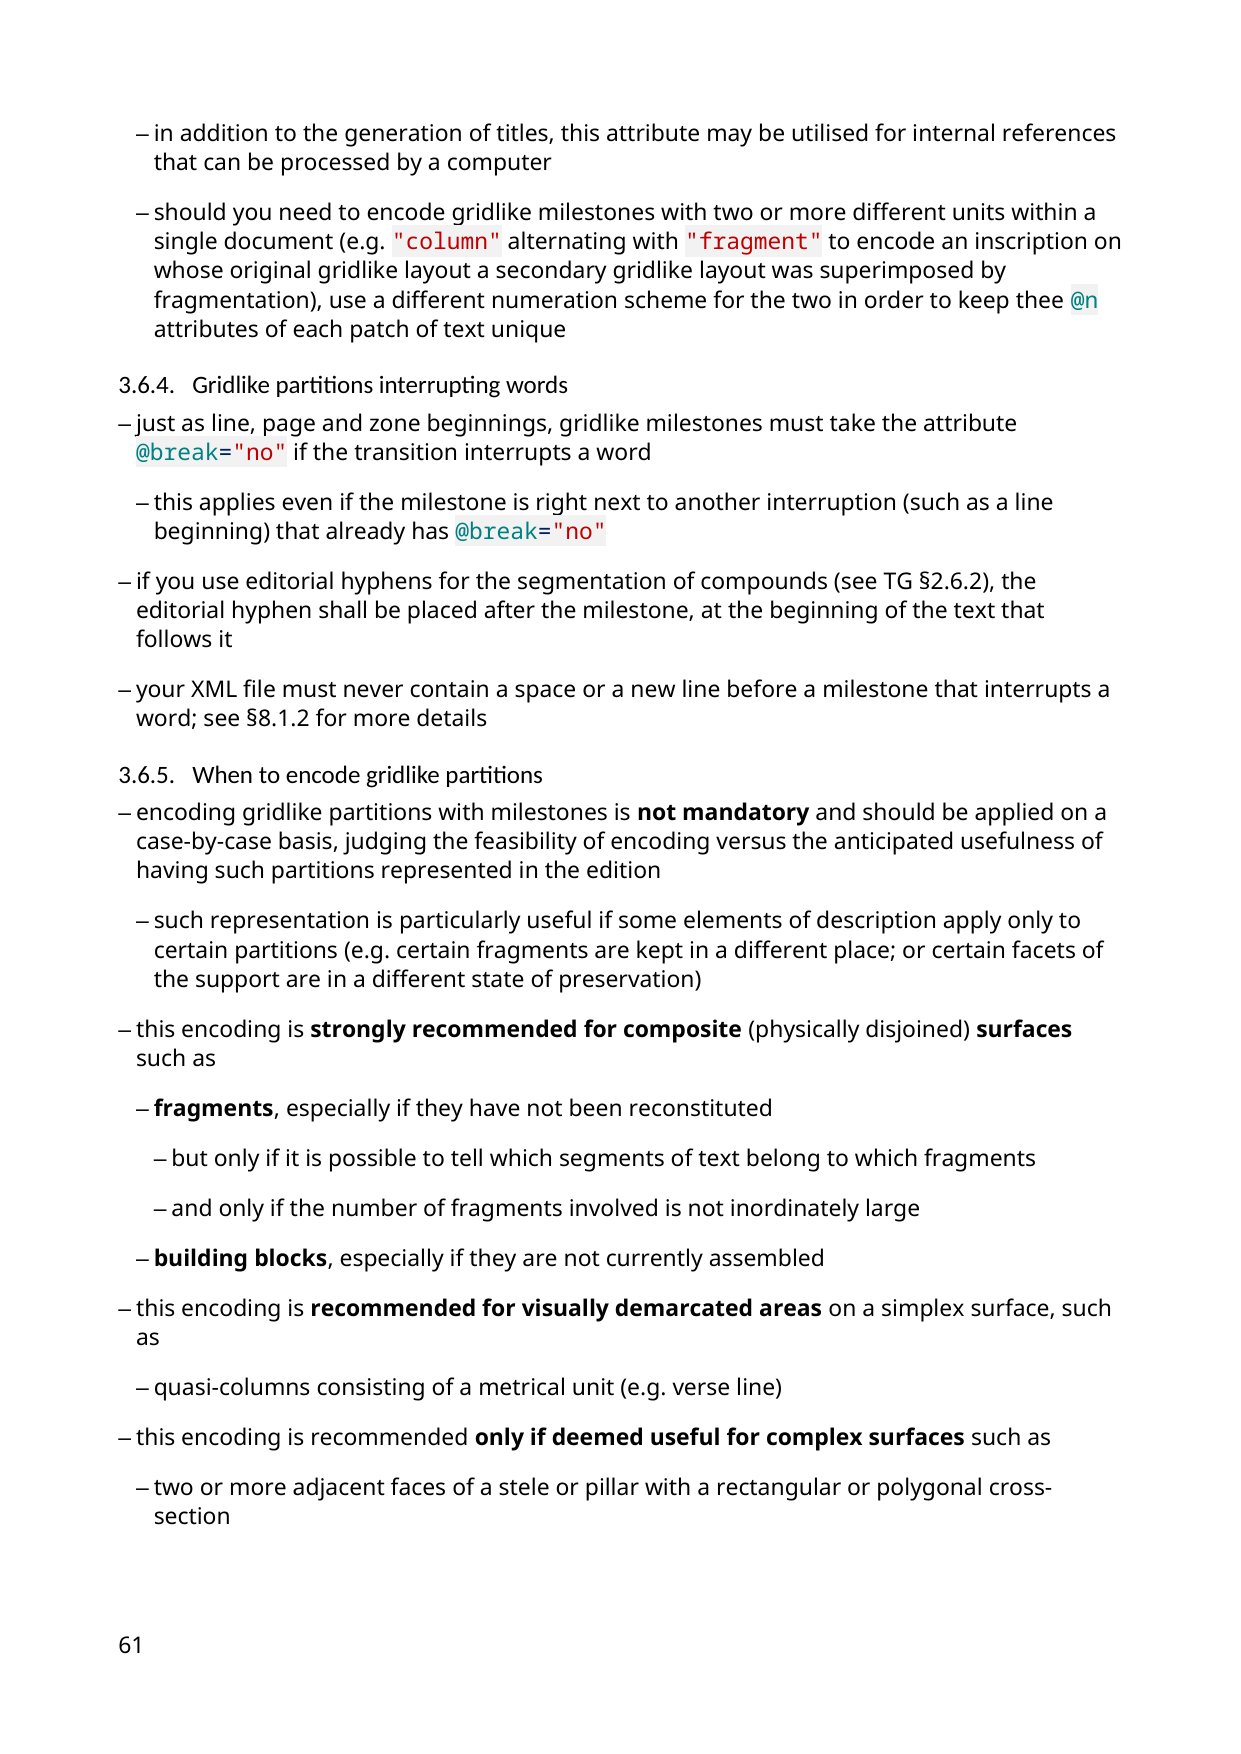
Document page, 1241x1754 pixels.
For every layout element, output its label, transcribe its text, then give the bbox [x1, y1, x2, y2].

list and only if the number of fragments involved is not inordinately large [153, 1193, 1122, 1222]
subtitle Gridlike partitions interrupting words [118, 364, 1122, 401]
list if you use editorial hyphens for the segmentation of compounds (see TG §2.6.2), the editorial hyphen shall be placed after the milestone, at the beginning of the text that follows it [118, 566, 1122, 653]
list encoding gridlike partitions with milestones is not mandatory and should be applied on a case-by-case basis, judging the feasibility of encoding versus the anticipated usefulness of having such partitions represented in the edition [118, 797, 1122, 885]
list your XML file must never contain a space or a new line before a milestone that interrupts a word; see §8.1.2 for more details [118, 674, 1122, 733]
list fragments, especially if they have not been reconstituted [136, 1093, 1122, 1122]
list but only if it is possible to tell which segments of text belong to which fragments [153, 1143, 1122, 1172]
list this encoding is recommended only if deemed useful for complex surfaces such as [118, 1422, 1122, 1451]
list in addition to the generation of titles, this attribute may be utilised for internal references that can be processed by a computer [136, 118, 1122, 176]
list should you need to encode gridlike milestones with two or more different units within a single document (e.g. "column" alternating with "fragment" to encode an inscription on whose original gridlike layout a secondary gridlike layout was superimposed by fragmentation), use a different numeration scheme for the two in order to keep thee @n attributes of each patch of text unique [136, 197, 1122, 343]
subtitle When to encode gridlike partitions [118, 753, 1122, 791]
list building blocks, especially if they are not currently assembled [136, 1243, 1122, 1272]
list just as line, page and zone beginnings, gridlike milestones must take the attribute @break="no" if the transition interrupts a word [118, 408, 1122, 466]
list this applies even if the milestone is right next to another interruption (such as a line beginning) that already has @break="no" [136, 487, 1122, 545]
list quasi-columns consisting of a metrical unit (e.g. verse line) [136, 1372, 1122, 1401]
list two or more adjacent faces of a stele or pillar with a rectangular or polygonal cross-section [136, 1472, 1122, 1531]
list such representation is particularly useful if some elements of description apply only to certain partitions (e.g. certain fragments are kept in a different place; or certain facets of the support are in a different state of preservation) [136, 906, 1122, 993]
list this encoding is recommended for visually demarcated areas on a simplex surface, such as [118, 1293, 1122, 1351]
list this encoding is strongly recommended for composite (physically disjoined) surfaces such as [118, 1014, 1122, 1072]
